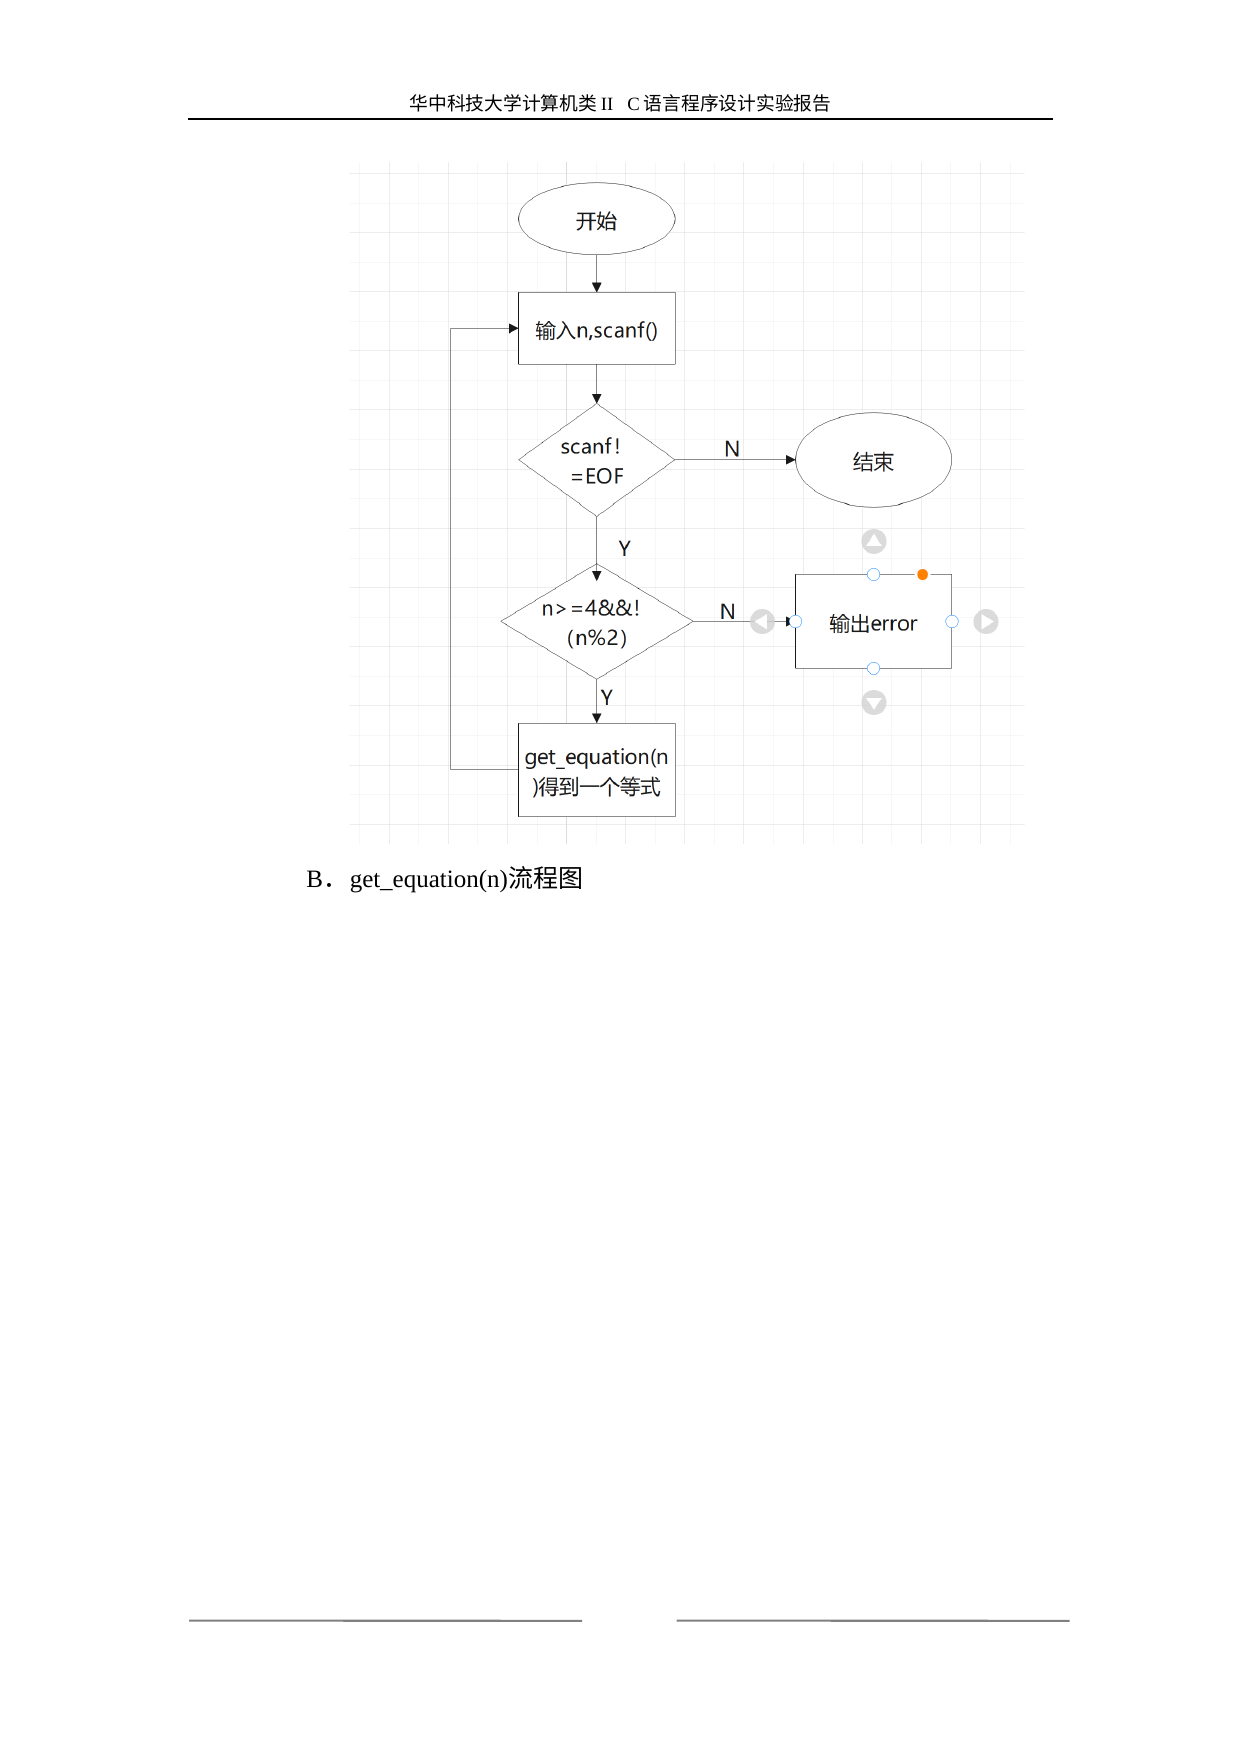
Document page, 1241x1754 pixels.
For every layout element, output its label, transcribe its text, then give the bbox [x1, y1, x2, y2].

list get_equation(n)流程图 [306, 844, 1053, 909]
picture [349, 162, 1025, 844]
